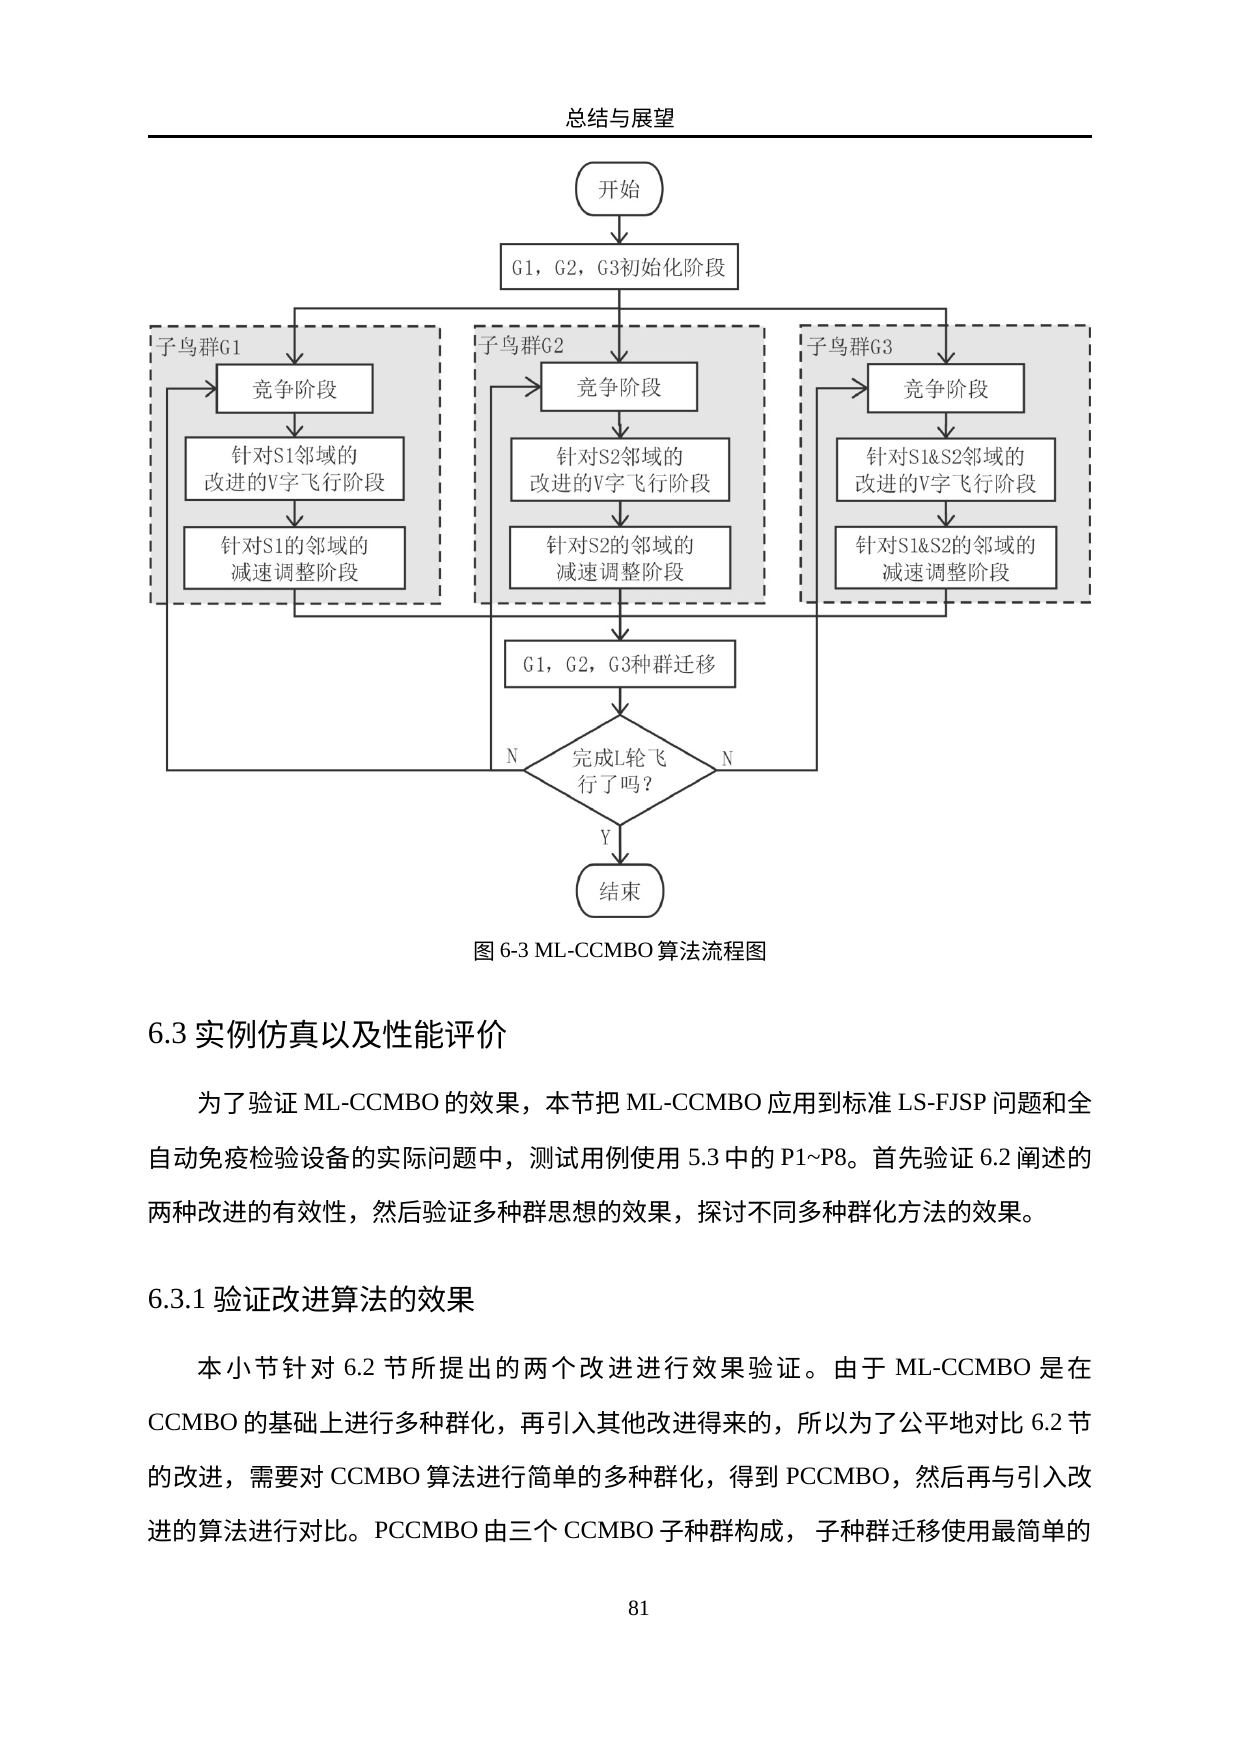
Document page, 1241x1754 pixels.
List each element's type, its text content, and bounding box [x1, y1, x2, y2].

picture [147, 159, 1093, 920]
text 图6-3 ML-CCMBO算法流程图 [148, 934, 1092, 966]
text 为了验证ML-CCMBO的效果，本节把ML-CCMBO应用到标准LS-FJSP问题和全自动免疫检验设备的实际问题中，测试用例使用5.3中的P1~P8。首先验证6.2阐述的两种改进的有效性，然后验证多种群思想的效果，探讨不同多种群化方法的效果。 [148, 1084, 1092, 1229]
subtitle 6.3 实例仿真以及性能评价 [148, 999, 1092, 1067]
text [148, 1349, 1092, 1548]
subtitle 6.3.1 验证改进算法的效果 [148, 1264, 1092, 1332]
